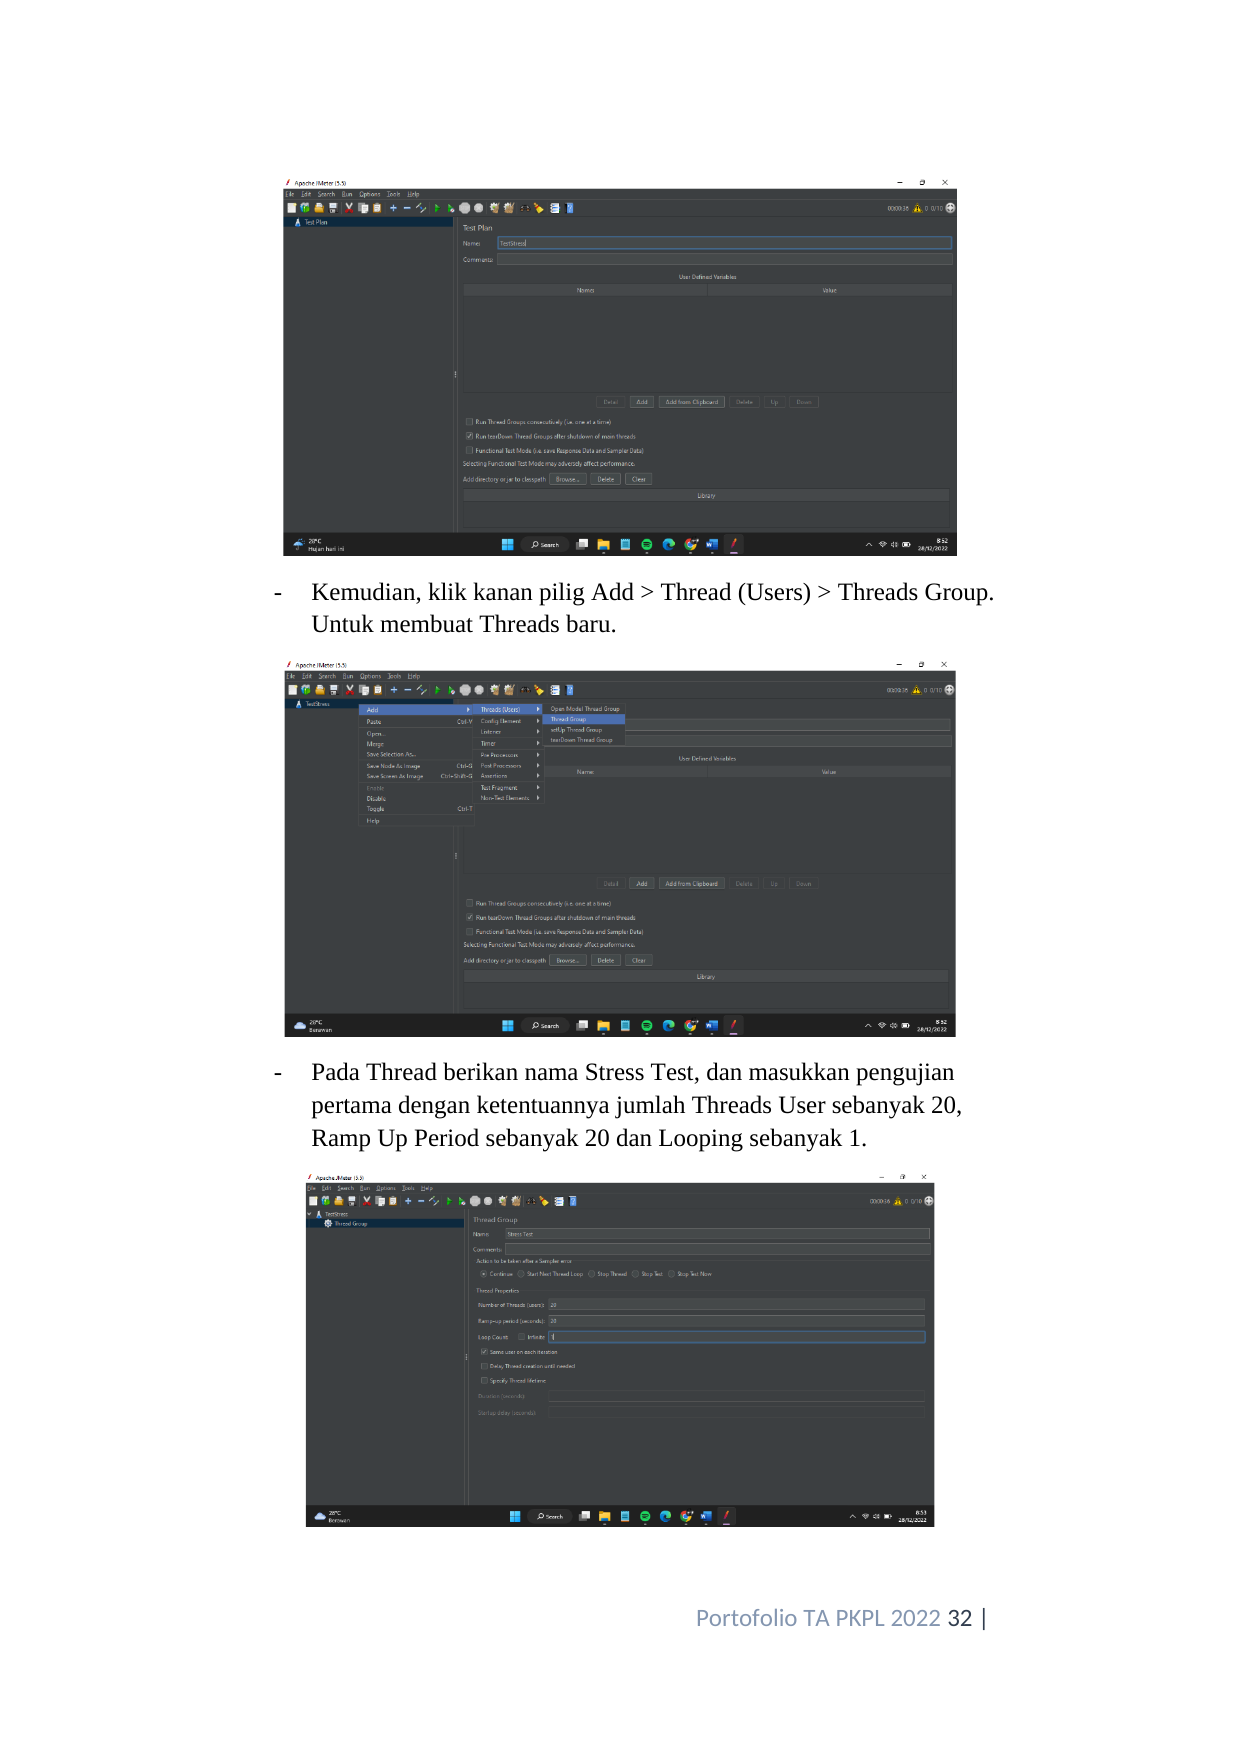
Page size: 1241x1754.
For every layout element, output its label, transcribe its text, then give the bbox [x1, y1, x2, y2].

list Pada Thread berikan nama Stress Test, dan masukkan pengujian pertama dengan ketentuannya jumlah Threads User sebanyak 20, Ramp Up Period sebanyak 20 dan Looping sebanyak 1. [274, 1057, 1004, 1152]
picture [305, 1172, 935, 1527]
list Kemudian, klik kanan pilig Add > Thread (Users) > Threads Group. Untuk membuat Threads baru. [274, 577, 1004, 638]
picture [284, 659, 956, 1037]
picture [283, 177, 957, 556]
